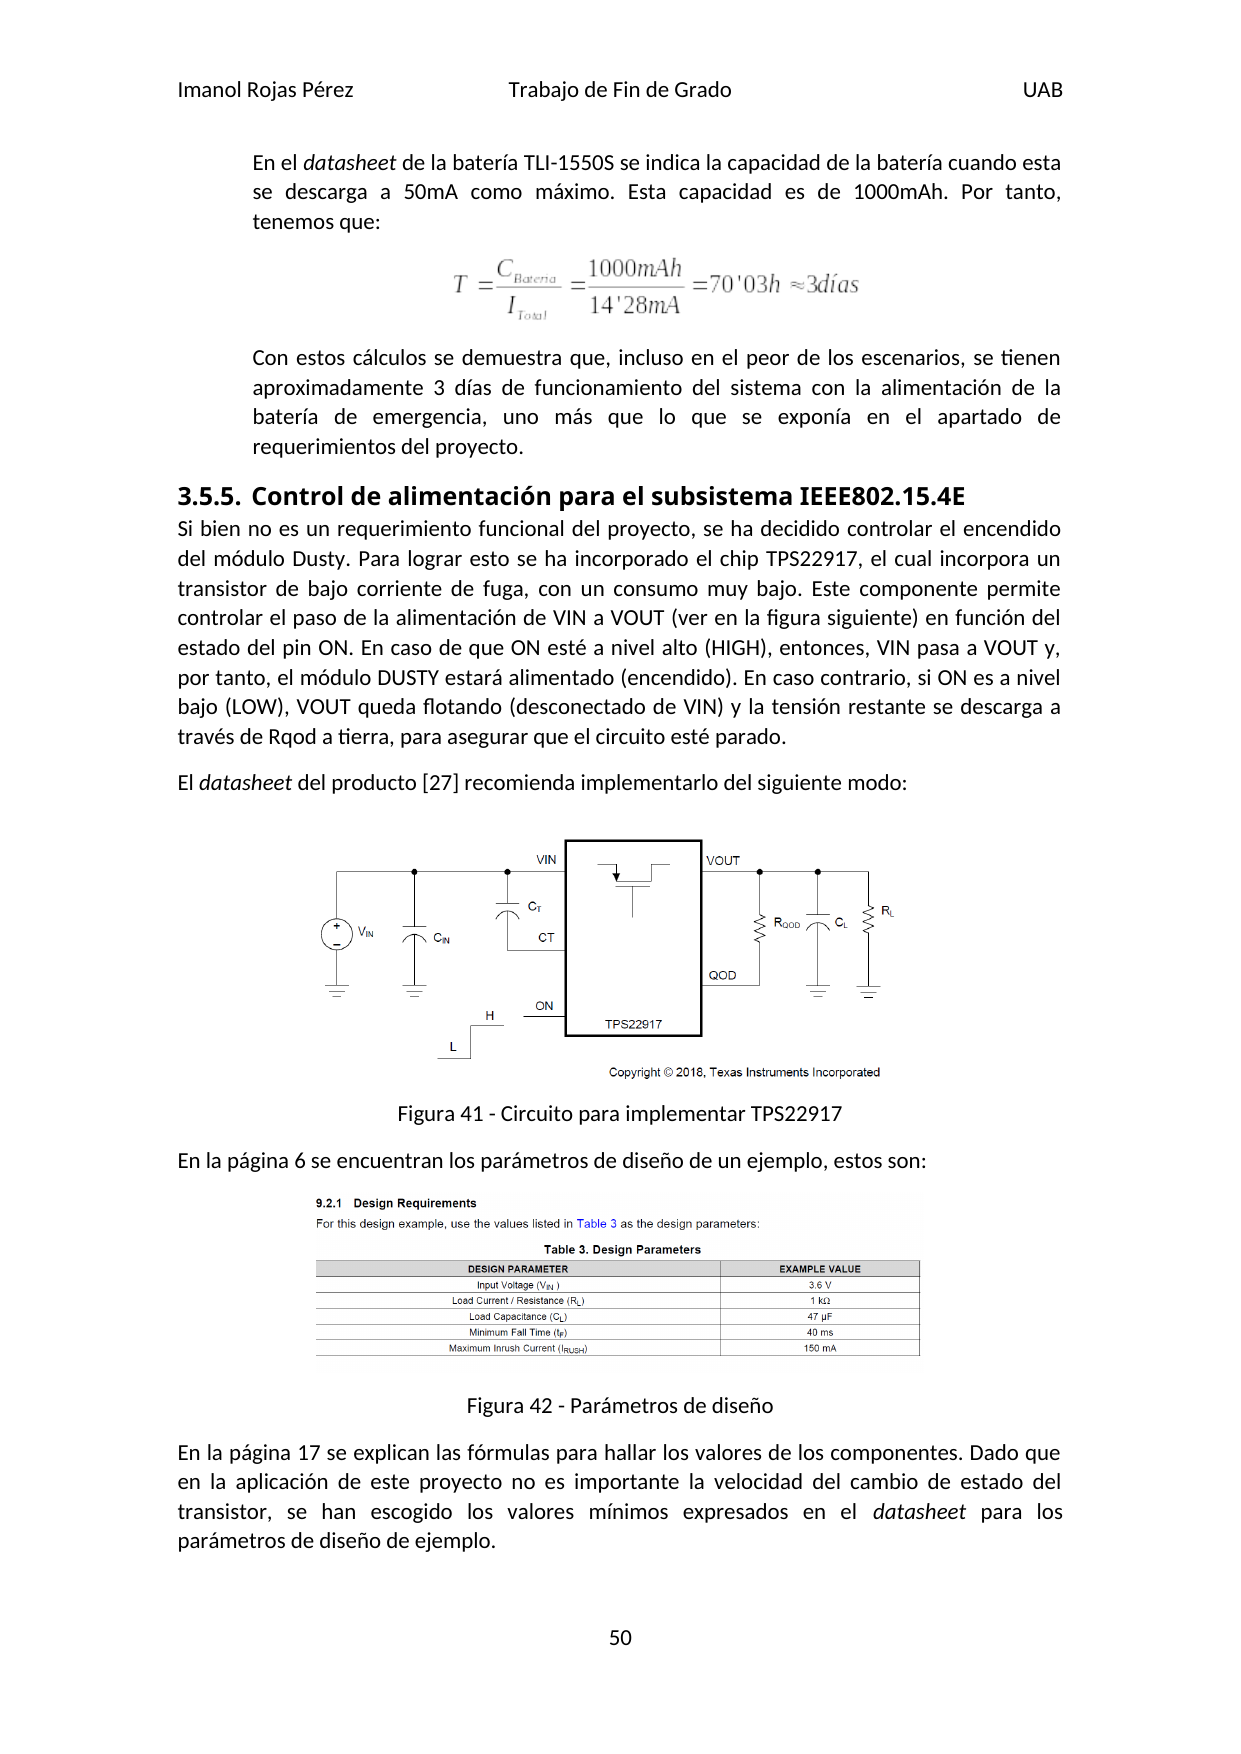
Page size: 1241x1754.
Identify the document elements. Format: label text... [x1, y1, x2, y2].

text El datasheet del producto [27] recomienda implementarlo del siguiente modo: [177, 768, 1063, 797]
text En el datasheet de la batería TLI-1550S se indica la capacidad de la batería cuando esta se descarga a 50mA como máximo. Esta capacidad es de 1000mAh. Por tanto, tenemos que: [252, 148, 1063, 235]
picture [314, 815, 926, 1082]
text Figura 42 - Parámetros de diseño [177, 1391, 1063, 1419]
text Si bien no es un requerimiento funcional del proyecto, se ha decidido controlar el encendido del módulo Dusty. Para lograr esto se ha incorporado el chip TPS22917, el cual incorpora un transistor de bajo corriente de fuga, con un consumo muy bajo. Este componente permite controlar el paso de la alimentación de VIN a VOUT (ver en la figura siguiente) en función del estado del pin ON. En caso de que ON esté a nivel alto (HIGH), entonces, VIN pasa a VOUT y, por tanto, el módulo DUSTY estará alimentado (encendido). En caso contrario, si ON es a nivel bajo (LOW), VOUT queda flotando (desconectado de VIN) y la tensión restante se descarga a través de Rqod a tierra, para asegurar que el circuito esté parado. [177, 514, 1063, 750]
subtitle Control de alimentación para el subsistema IEEE802.15.4E [177, 478, 1063, 512]
text En la página 6 se encuentran los parámetros de diseño de un ejemplo, estos son: [177, 1146, 1063, 1174]
picture [316, 1192, 925, 1373]
text Con estos cálculos se demuestra que, incluso en el peor de los escenarios, se tienen aproximadamente 3 días de funcionamiento del sistema con la alimentación de la batería de emergencia, uno más que lo que se exponía en el apartado de requerimientos del proyecto. [252, 343, 1063, 460]
text Figura 41 - Circuito para implementar TPS22917 [177, 1099, 1063, 1127]
text En la página 17 se explican las fórmulas para hallar los valores de los componentes. Dado que en la aplicación de este proyecto no es importante la velocidad del cambio de estado del transistor, se han escogido los valores mínimos expresados en el datasheet para los parámetros de diseño de ejemplo. [177, 1438, 1063, 1555]
